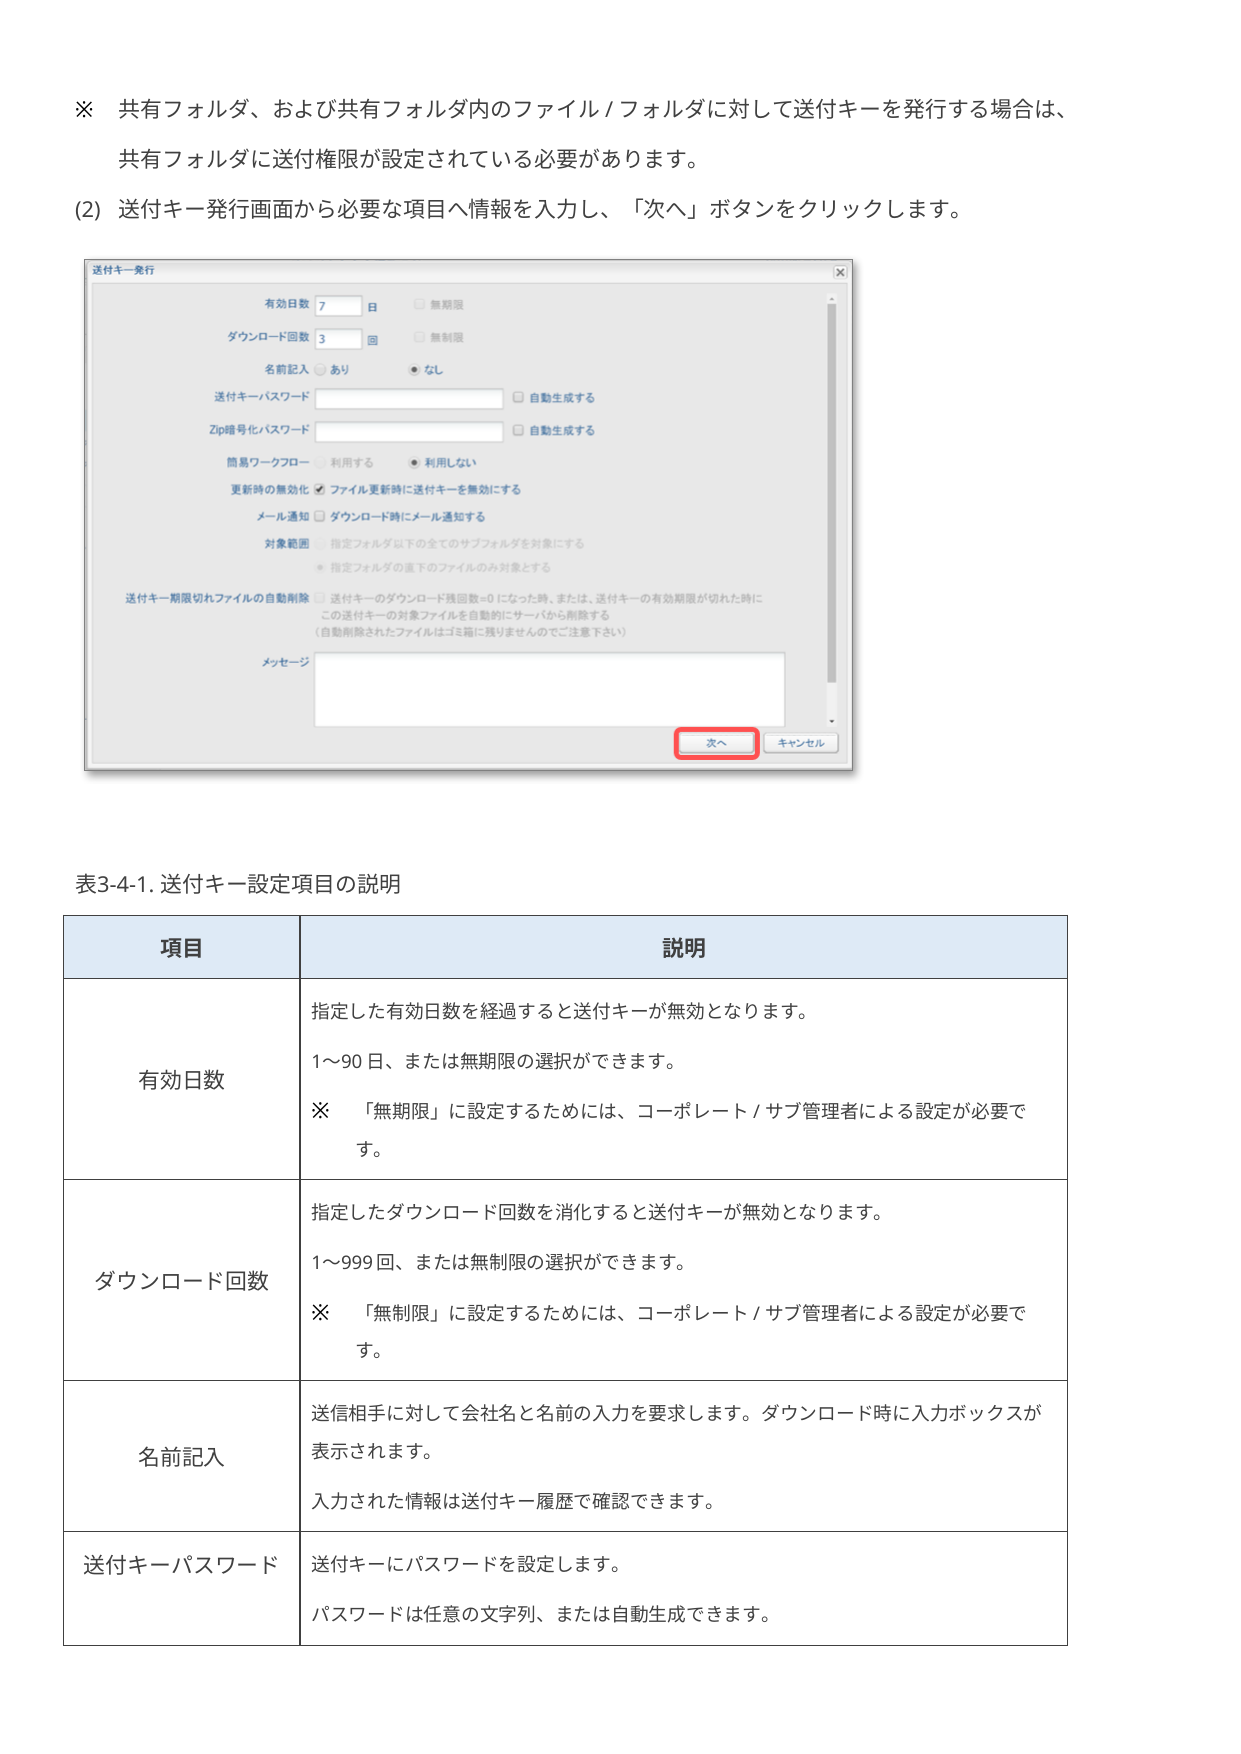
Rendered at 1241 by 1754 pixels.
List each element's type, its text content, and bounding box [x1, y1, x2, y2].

table_cell 指定したダウンロード回数を消化すると送付キーが無効となります。 1～999回、または無制限の選択ができます。 「無制限」に設定するためには、コーポレート / サブ管理者による設定が必要です。 [301, 1180, 1067, 1380]
table_cell 名前記入 [64, 1381, 299, 1531]
text 送付キー発行画面から必要な項目へ情報を入力し、「次へ」ボタンをクリックします。 [75, 189, 1165, 227]
table_header 説明 [301, 916, 1067, 978]
text 共有フォルダ、および共有フォルダ内のファイル / フォルダに対して送付キーを発行する場合は、 [75, 89, 1165, 127]
list 共有フォルダに送付権限が設定されている必要があります。 [119, 139, 1165, 177]
table_cell 指定した有効日数を経過すると送付キーが無効となります。 1～90日、または無期限の選択ができます。 「無期限」に設定するためには、コーポレート / サブ管理者による設定が必要です。 [301, 979, 1067, 1179]
table_cell 送付キーパスワード [64, 1532, 299, 1645]
picture [85, 260, 852, 770]
table_cell 有効日数 [64, 979, 299, 1179]
table_cell 送信相手に対して会社名と名前の入力を要求します。ダウンロード時に入力ボックスが表示されます。 入力された情報は送付キー履歴で確認できます。 [301, 1381, 1067, 1531]
table_cell ダウンロード回数 [64, 1180, 299, 1380]
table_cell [301, 1532, 1067, 1645]
table_header 項目 [64, 916, 299, 978]
text 送付キー設定項目の説明 [75, 864, 1165, 902]
